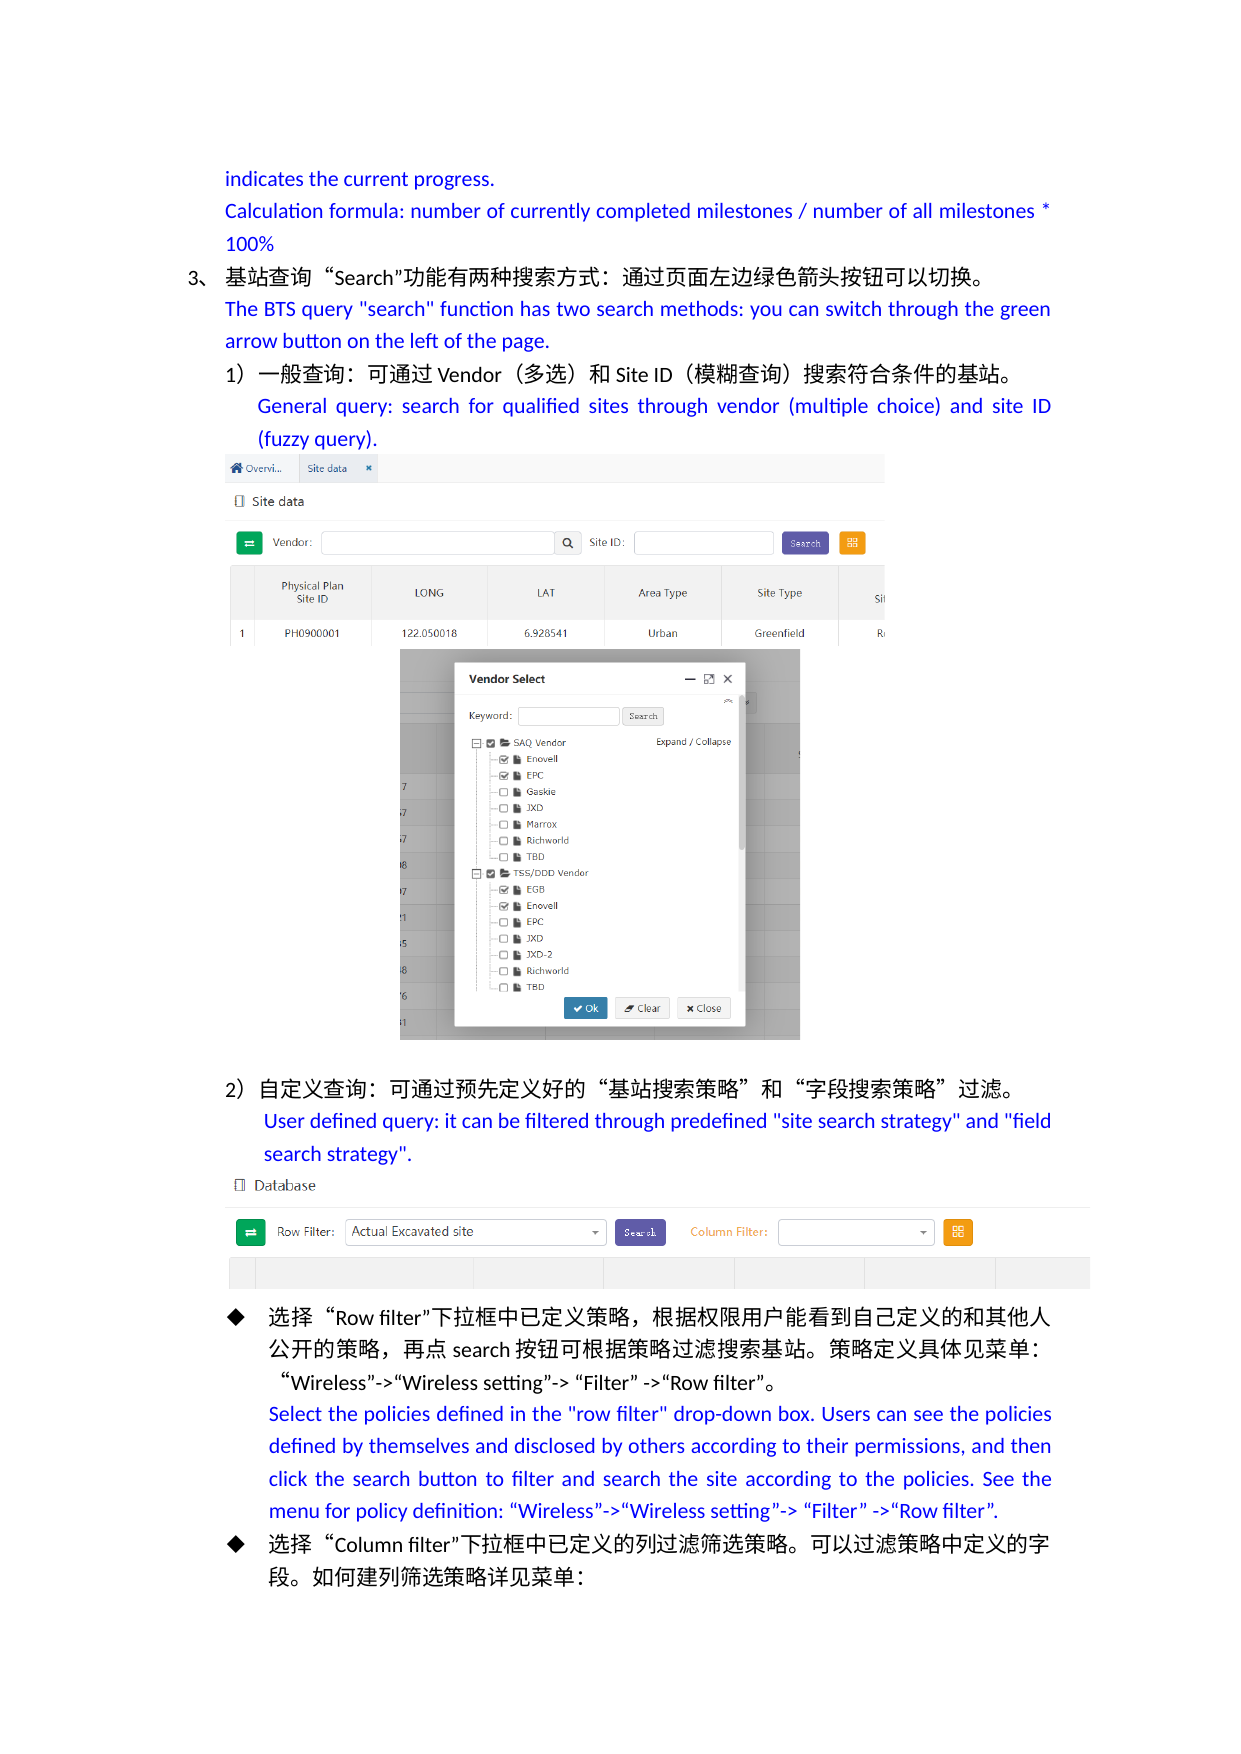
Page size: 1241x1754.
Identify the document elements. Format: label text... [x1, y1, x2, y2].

picture [400, 649, 800, 1040]
list 基站查询“Search”功能有两种搜索方式：通过页面左边绿色箭头按钮可以切换。 [187, 259, 1053, 292]
list Select the policies defined in the "row filter" drop-down box. Users can see the policies defined by themselves and disclosed by others according to their permissions, and then click the search button to filter and search the site according to the policies. See the menu for policy definition: “Wireless”->“Wireless setting”-> “Filter” ->“Row filter”. [269, 1397, 1053, 1527]
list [225, 162, 1053, 194]
picture [225, 1169, 1091, 1289]
list Calculation formula: number of currently completed milestones / number of all milestones * 100% [225, 194, 1053, 259]
list 2）自定义查询：可通过预先定义好的“基站搜索策略”和“字段搜索策略”过滤。 [225, 1072, 1053, 1104]
list User defined query: it can be filtered through predefined "site search strategy" and "field search strategy". [264, 1104, 1053, 1169]
list 选择“Column filter”下拉框中已定义的列过滤筛选策略。可以过滤策略中定义的字段。如何建列筛选策略详见菜单： [225, 1527, 1053, 1592]
list General query: search for qualified sites through vendor (multiple choice) and site ID (fuzzy query). [257, 389, 1053, 454]
list The BTS query "search" function has two search methods: you can switch through the green arrow button on the left of the page. 1）一般查询：可通过Vendor（多选）和Site ID（模糊查询）搜索符合条件的基站。 [225, 292, 1053, 389]
picture [225, 454, 885, 646]
list 选择“Row filter”下拉框中已定义策略，根据权限用户能看到自己定义的和其他人公开的策略，再点search按钮可根据策略过滤搜索基站。策略定义具体见菜单：“Wireless”->“Wireless setting”-> “Filter” ->“Row filter”。 [225, 1299, 1053, 1397]
